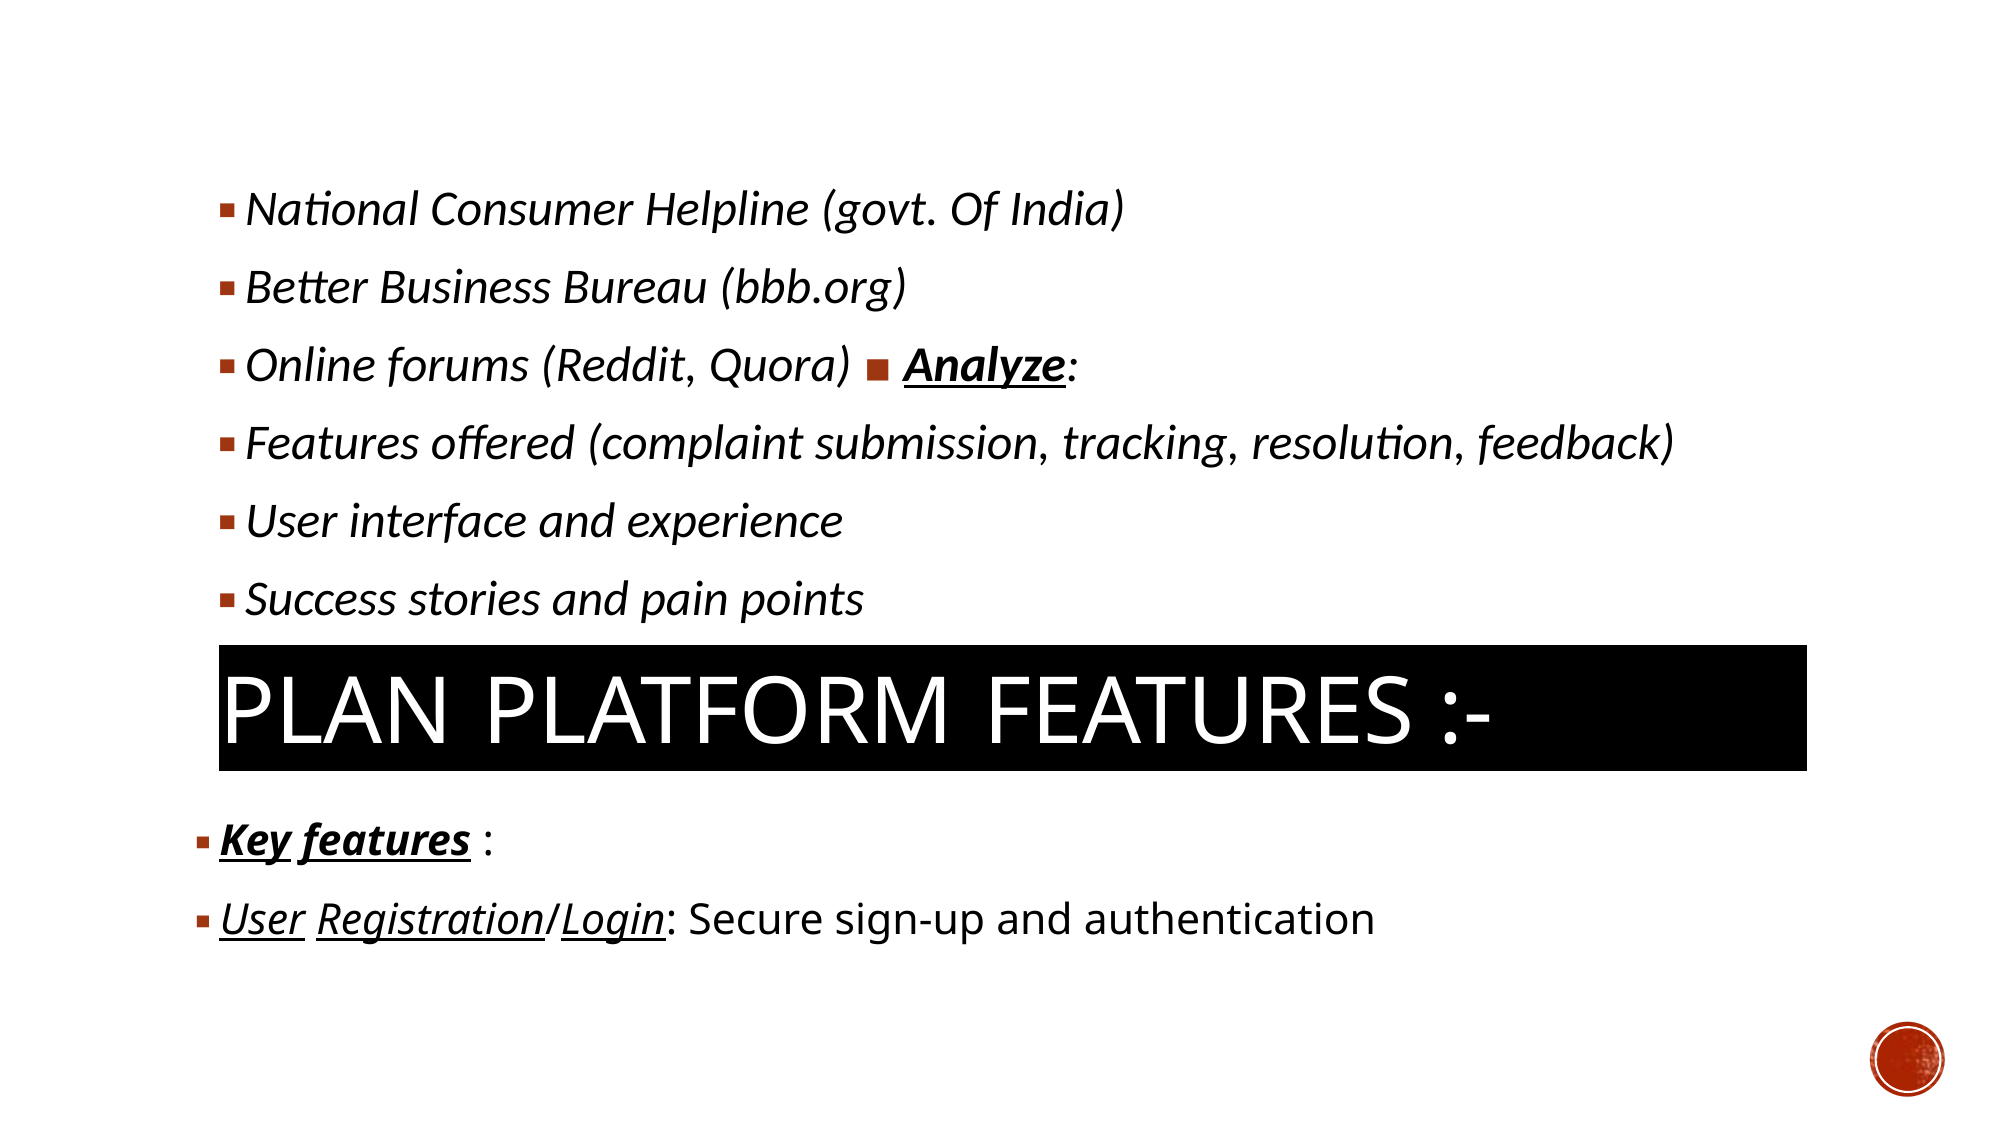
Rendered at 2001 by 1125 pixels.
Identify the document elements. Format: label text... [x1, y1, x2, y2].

list Better Business Bureau (bbb.org) [211, 254, 1807, 316]
subtitle PLAN PLATFORM FEATURES :- [219, 645, 1807, 771]
list Key features : [189, 810, 1807, 868]
list National Consumer Helpline (govt. Of India) [211, 177, 1807, 238]
list Success stories and pain points [211, 567, 1807, 628]
list User interface and experience [211, 489, 1807, 550]
list User Registration/Login: Secure sign-up and authentication [189, 888, 1807, 947]
list Features offered (complaint submission, tracking, resolution, feedback) [211, 411, 1807, 472]
list Online forums (Reddit, Quora) ▪ Analyze: [211, 333, 1807, 394]
picture [1869, 1021, 1945, 1097]
